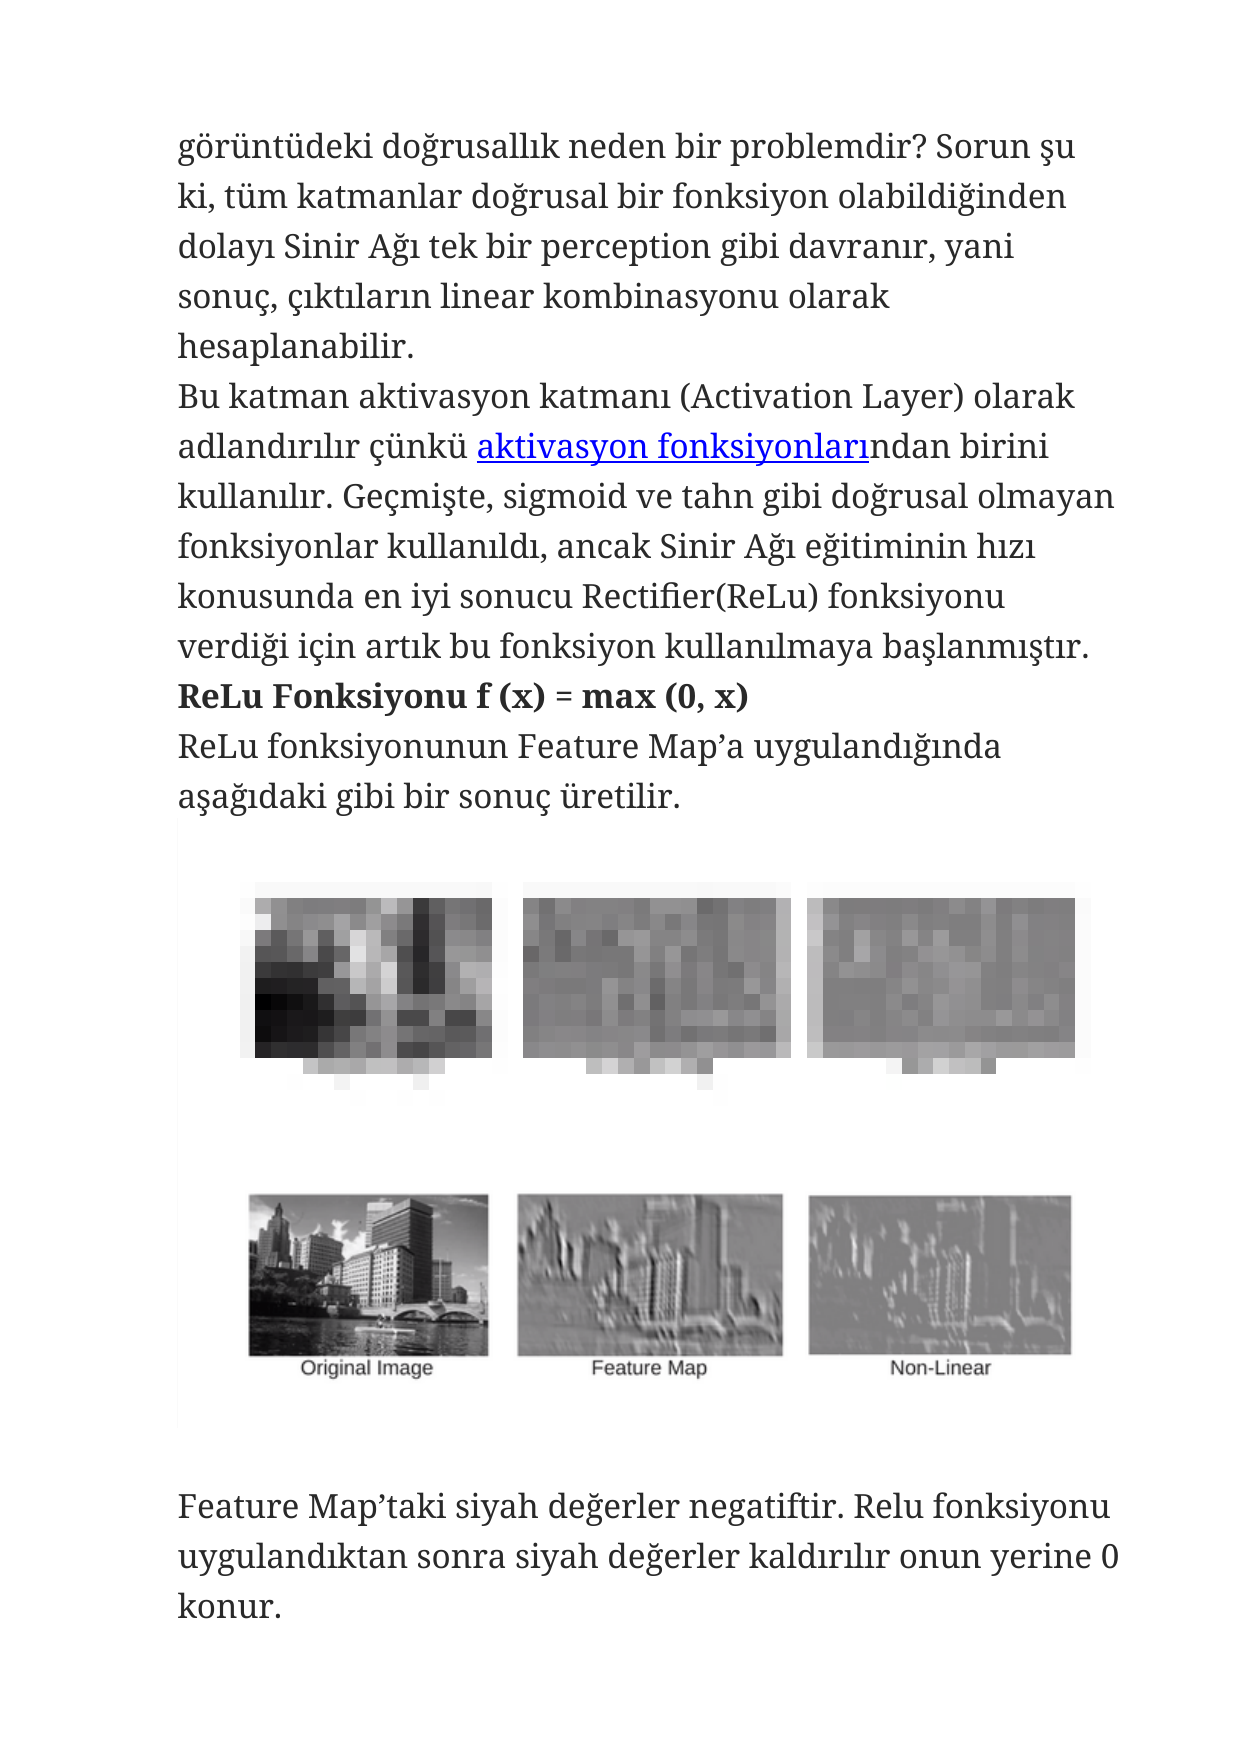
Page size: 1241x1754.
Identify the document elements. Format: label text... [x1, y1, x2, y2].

text Feature Map’taki siyah değerler negatiftir. Relu fonksiyonu uygulandıktan sonra siyah değerler kaldırılır onun yerine 0 konur. [177, 1478, 1122, 1628]
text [177, 118, 1122, 818]
picture [177, 818, 1123, 1428]
